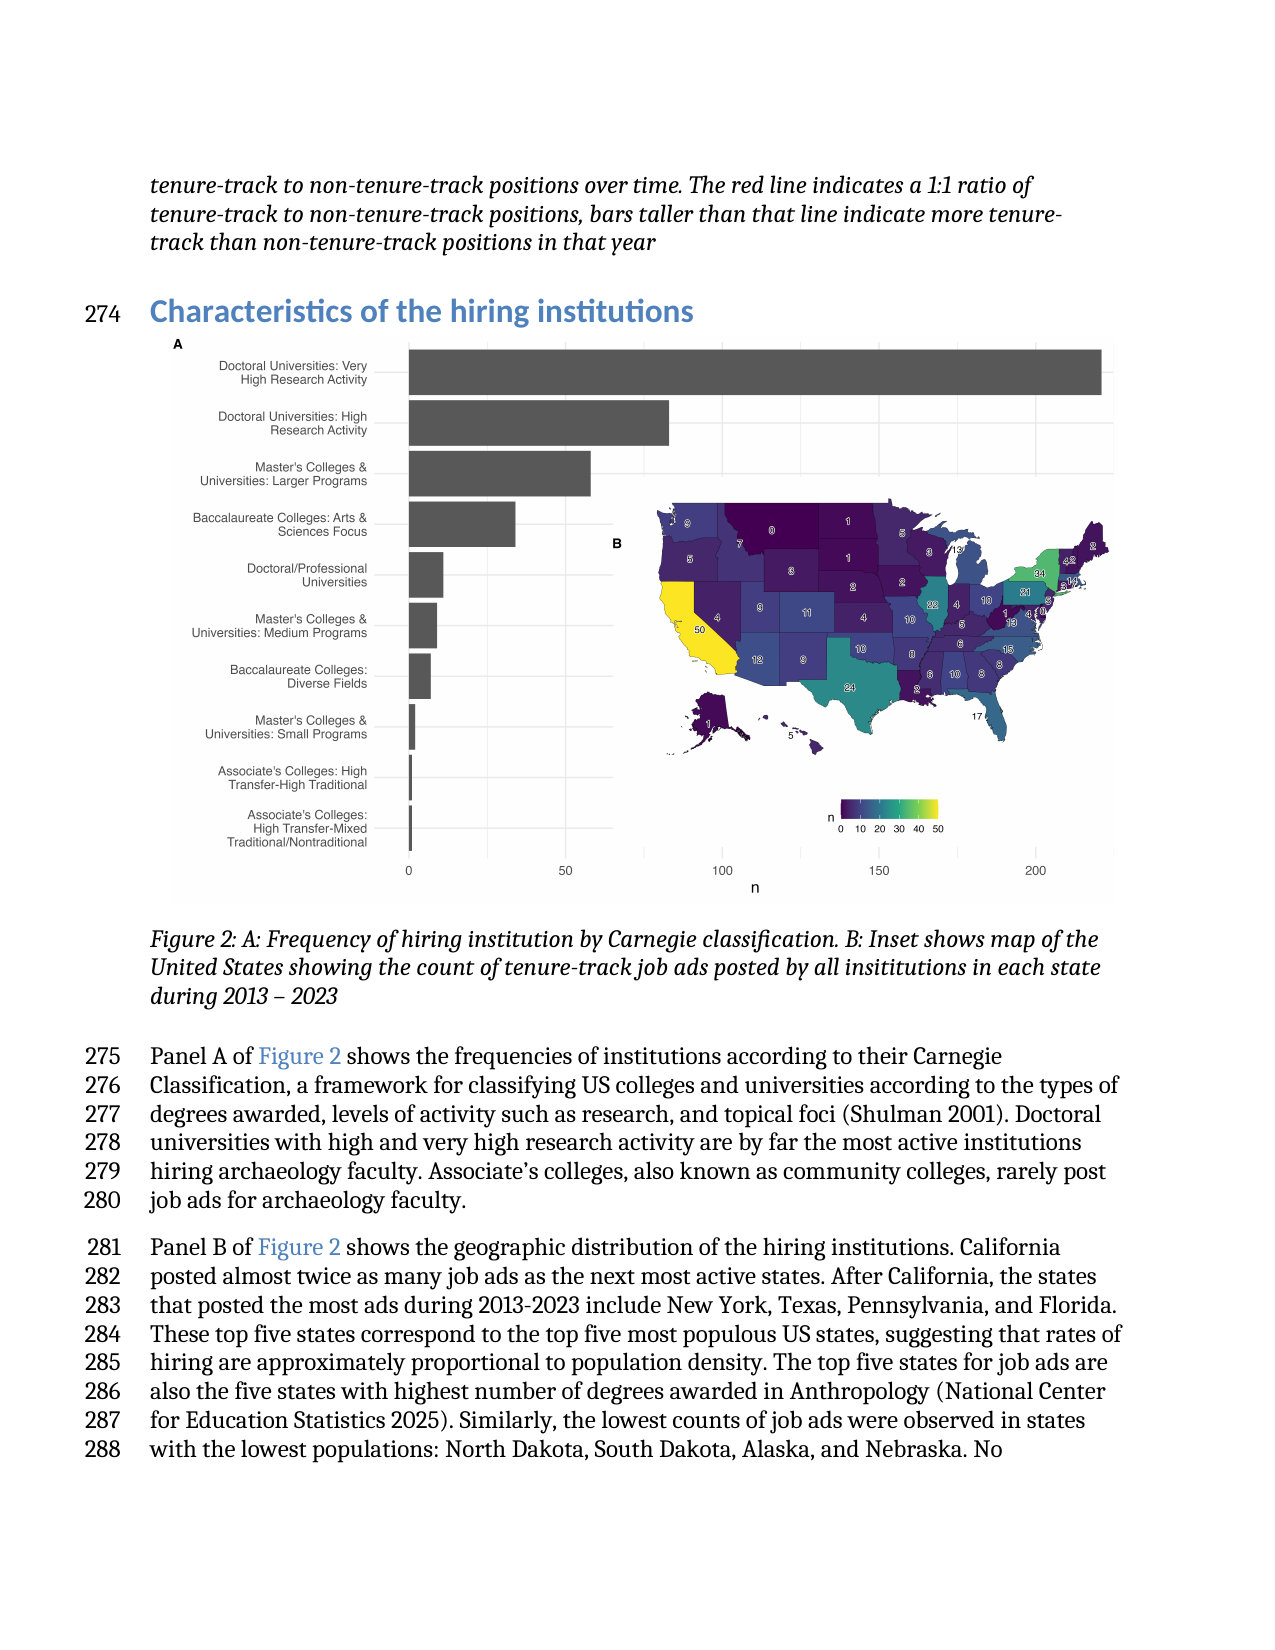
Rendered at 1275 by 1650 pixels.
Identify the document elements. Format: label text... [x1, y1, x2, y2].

table_header Figure 2: A: Frequency of hiring institution by Carnegie classification. B: Inset shows map of the United States showing the count of tenure-track job ads posted by all insititutions in each state during 2013 – 2023 [139, 331, 1114, 1023]
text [150, 1233, 1125, 1463]
subtitle Characteristics of the hiring institutions [150, 290, 1125, 331]
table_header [139, 150, 1114, 269]
text Panel A of Figure 2 shows the frequencies of institutions according to their Carnegie Classification, a framework for classifying US colleges and universities according to the types of degrees awarded, levels of activity such as research, and topical foci (Shulman 2001). Doctoral universities with high and very high research activity are by far the most active institutions hiring archaeology faculty. Associate’s colleges, also known as community colleges, rarely post job ads for archaeology faculty. [150, 1042, 1125, 1214]
